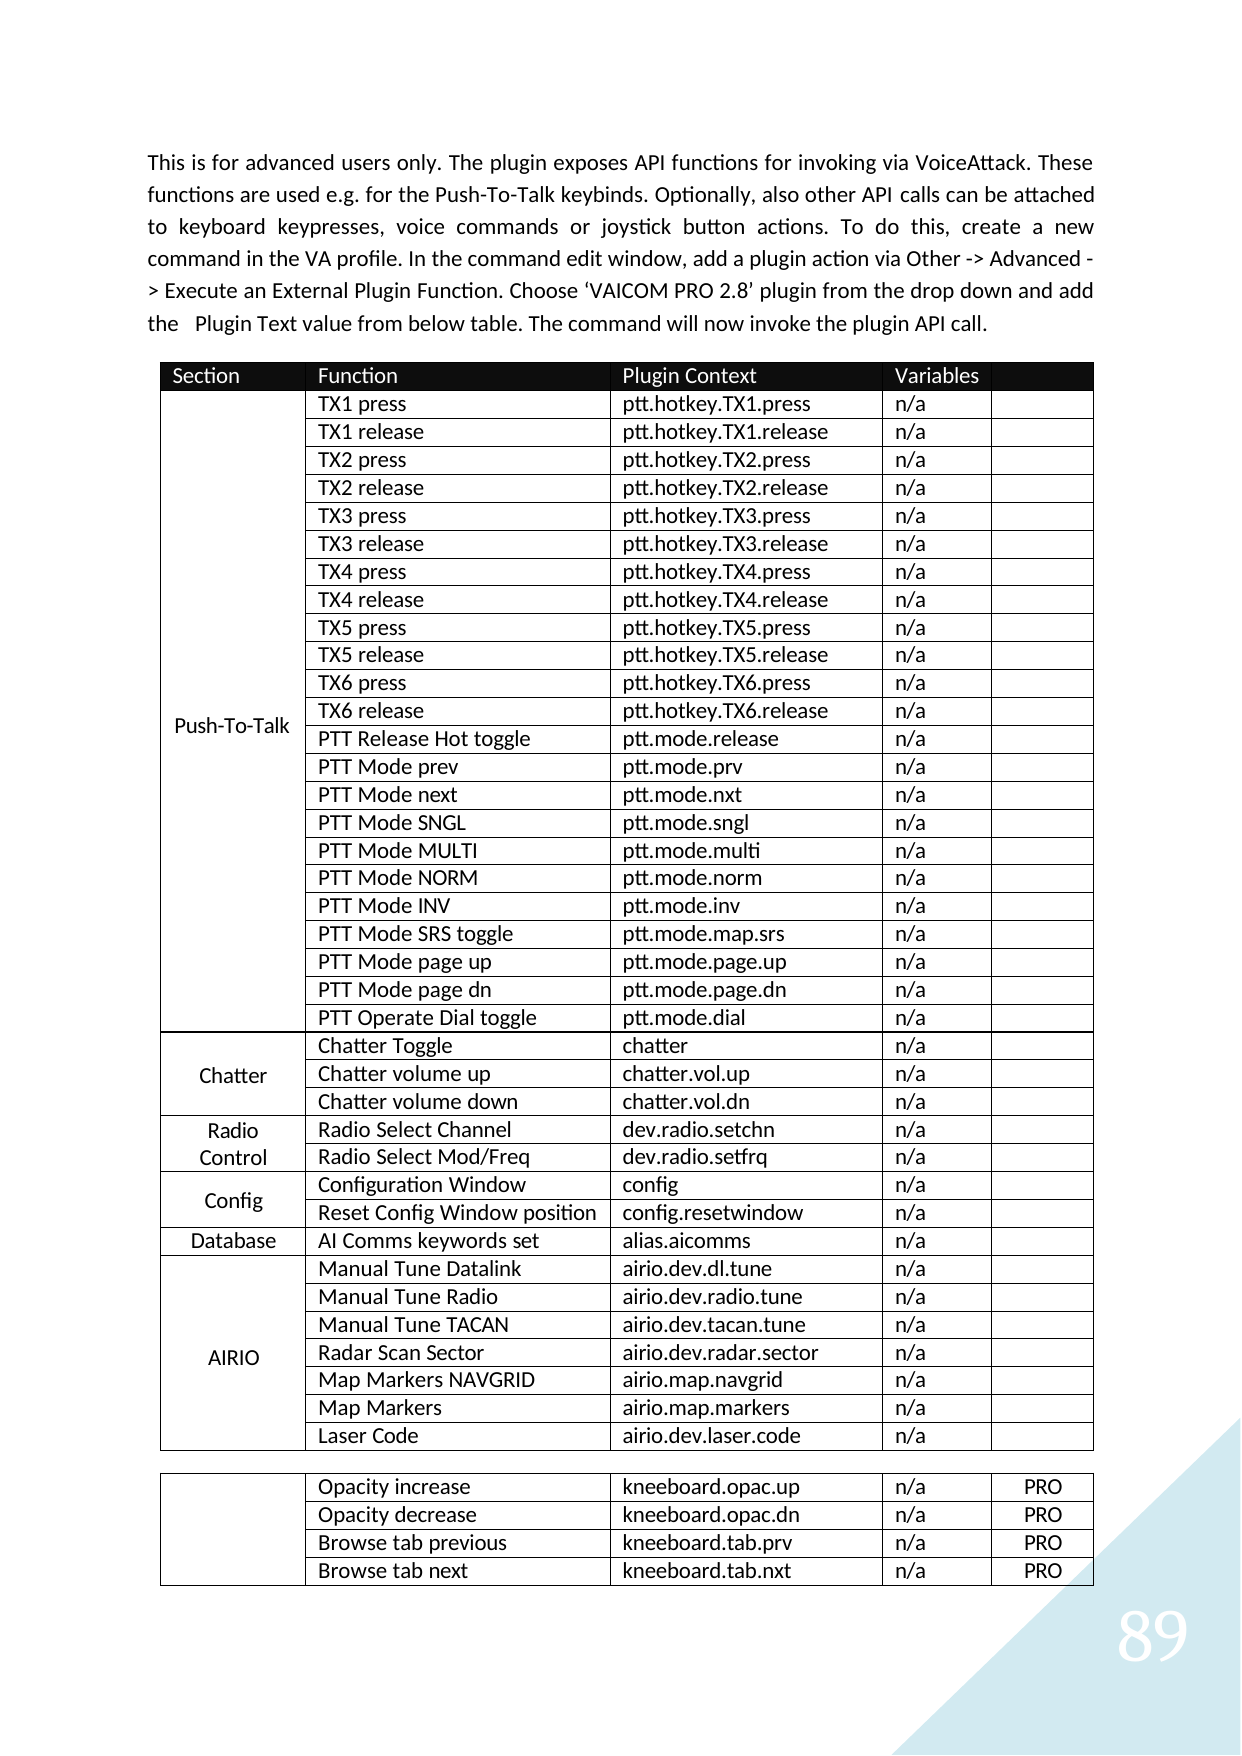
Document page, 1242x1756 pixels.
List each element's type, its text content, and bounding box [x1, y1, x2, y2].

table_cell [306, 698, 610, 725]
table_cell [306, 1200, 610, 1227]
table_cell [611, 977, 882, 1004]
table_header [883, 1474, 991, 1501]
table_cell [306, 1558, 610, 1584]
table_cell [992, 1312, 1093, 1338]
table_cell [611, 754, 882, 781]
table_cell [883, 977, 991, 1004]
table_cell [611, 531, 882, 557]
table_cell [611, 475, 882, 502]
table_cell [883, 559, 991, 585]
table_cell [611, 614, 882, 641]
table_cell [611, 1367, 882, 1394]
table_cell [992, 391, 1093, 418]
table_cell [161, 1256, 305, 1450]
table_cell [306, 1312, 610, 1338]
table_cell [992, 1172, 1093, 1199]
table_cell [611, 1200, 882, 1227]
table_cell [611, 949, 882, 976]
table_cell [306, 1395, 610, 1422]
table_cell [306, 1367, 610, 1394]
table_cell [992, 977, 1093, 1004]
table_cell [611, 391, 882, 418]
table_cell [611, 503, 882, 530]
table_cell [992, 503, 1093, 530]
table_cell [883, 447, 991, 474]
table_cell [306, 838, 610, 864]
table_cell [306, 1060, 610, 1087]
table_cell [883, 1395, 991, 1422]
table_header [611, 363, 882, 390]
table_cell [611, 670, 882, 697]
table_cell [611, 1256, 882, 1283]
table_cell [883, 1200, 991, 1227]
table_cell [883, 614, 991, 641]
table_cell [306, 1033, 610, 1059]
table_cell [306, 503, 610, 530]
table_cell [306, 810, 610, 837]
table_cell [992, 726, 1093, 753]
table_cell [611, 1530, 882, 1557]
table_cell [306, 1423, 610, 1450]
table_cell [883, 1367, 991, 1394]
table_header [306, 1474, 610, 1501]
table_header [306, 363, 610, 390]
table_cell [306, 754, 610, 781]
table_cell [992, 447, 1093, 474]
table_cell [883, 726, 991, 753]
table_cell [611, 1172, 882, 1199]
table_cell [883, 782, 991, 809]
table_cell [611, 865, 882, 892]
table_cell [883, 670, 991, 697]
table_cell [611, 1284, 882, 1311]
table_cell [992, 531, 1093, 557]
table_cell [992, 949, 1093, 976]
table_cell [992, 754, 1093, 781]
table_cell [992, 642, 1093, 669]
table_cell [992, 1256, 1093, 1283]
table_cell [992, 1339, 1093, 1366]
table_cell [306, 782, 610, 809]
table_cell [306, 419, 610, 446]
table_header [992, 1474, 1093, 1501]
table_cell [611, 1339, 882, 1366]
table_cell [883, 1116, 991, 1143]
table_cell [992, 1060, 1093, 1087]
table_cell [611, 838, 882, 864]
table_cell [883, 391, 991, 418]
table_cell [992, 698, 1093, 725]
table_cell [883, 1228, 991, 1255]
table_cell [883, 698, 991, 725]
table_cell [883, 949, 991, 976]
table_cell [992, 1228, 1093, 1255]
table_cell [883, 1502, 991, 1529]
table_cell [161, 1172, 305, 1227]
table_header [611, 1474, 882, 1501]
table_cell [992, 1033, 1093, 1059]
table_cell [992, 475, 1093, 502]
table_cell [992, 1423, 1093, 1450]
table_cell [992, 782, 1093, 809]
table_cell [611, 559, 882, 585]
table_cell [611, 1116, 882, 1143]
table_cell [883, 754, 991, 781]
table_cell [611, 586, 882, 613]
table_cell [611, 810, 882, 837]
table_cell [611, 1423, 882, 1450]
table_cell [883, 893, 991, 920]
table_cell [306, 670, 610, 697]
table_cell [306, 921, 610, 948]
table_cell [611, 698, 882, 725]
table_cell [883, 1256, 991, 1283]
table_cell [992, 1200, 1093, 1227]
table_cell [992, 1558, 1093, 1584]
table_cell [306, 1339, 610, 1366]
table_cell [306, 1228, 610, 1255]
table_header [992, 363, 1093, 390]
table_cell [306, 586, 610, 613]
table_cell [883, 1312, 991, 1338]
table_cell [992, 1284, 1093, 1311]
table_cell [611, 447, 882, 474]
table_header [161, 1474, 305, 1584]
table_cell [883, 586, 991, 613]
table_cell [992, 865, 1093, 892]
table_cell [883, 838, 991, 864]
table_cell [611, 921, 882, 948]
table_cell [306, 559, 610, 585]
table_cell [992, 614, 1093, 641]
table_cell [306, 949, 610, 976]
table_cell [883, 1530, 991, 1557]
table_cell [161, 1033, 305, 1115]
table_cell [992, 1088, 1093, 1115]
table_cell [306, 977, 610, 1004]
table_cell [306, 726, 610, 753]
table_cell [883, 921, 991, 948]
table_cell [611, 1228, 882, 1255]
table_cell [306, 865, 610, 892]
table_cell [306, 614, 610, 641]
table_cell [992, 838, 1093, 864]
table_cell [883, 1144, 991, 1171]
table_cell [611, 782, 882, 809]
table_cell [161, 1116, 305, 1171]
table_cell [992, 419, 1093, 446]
text This is for advanced users only. The plugin exposes API functions for invoking via VoiceAttack. These functions are used e.g. for the Push-To-Talk keybinds. Optionally, also other API calls can be attached to keyboard keypresses, voice commands or joystick button actions. To do this, create a new command in the VA profile. In the command edit window, add a plugin action via Other -> Advanced -> Execute an External Plugin Function. Choose ‘VAICOM PRO 2.8’ plugin from the drop down and add the Plugin Text value from below table. The command will now invoke the plugin API call. [147, 148, 1096, 337]
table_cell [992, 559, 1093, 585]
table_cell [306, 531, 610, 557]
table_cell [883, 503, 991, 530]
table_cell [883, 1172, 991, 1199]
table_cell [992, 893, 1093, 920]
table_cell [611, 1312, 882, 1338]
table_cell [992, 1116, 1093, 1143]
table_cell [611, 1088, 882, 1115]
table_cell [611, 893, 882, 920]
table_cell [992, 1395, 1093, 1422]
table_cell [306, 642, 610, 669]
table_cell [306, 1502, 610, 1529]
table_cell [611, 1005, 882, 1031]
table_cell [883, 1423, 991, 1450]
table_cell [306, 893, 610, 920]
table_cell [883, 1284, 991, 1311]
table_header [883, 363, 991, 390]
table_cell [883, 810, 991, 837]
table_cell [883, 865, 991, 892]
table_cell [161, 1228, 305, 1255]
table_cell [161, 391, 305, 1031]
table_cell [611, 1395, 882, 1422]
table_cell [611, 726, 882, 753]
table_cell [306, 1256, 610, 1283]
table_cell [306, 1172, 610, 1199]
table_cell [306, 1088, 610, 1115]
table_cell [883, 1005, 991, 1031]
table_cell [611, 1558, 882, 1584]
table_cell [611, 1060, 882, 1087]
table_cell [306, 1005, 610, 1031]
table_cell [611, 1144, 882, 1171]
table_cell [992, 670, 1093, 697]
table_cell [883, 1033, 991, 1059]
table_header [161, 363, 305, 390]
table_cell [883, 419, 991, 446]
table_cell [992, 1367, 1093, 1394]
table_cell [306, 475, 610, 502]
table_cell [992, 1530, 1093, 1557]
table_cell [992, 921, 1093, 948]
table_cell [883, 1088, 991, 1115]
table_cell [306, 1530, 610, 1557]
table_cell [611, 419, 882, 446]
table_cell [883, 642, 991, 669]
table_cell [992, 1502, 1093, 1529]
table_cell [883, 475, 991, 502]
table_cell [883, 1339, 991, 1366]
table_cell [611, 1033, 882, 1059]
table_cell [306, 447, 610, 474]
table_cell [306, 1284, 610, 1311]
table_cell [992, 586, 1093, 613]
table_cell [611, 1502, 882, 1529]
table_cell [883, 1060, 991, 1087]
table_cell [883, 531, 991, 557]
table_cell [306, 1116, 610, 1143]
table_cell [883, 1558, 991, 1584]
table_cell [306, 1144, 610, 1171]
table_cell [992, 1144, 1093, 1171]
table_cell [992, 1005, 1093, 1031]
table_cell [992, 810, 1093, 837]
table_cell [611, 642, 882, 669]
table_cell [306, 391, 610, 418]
